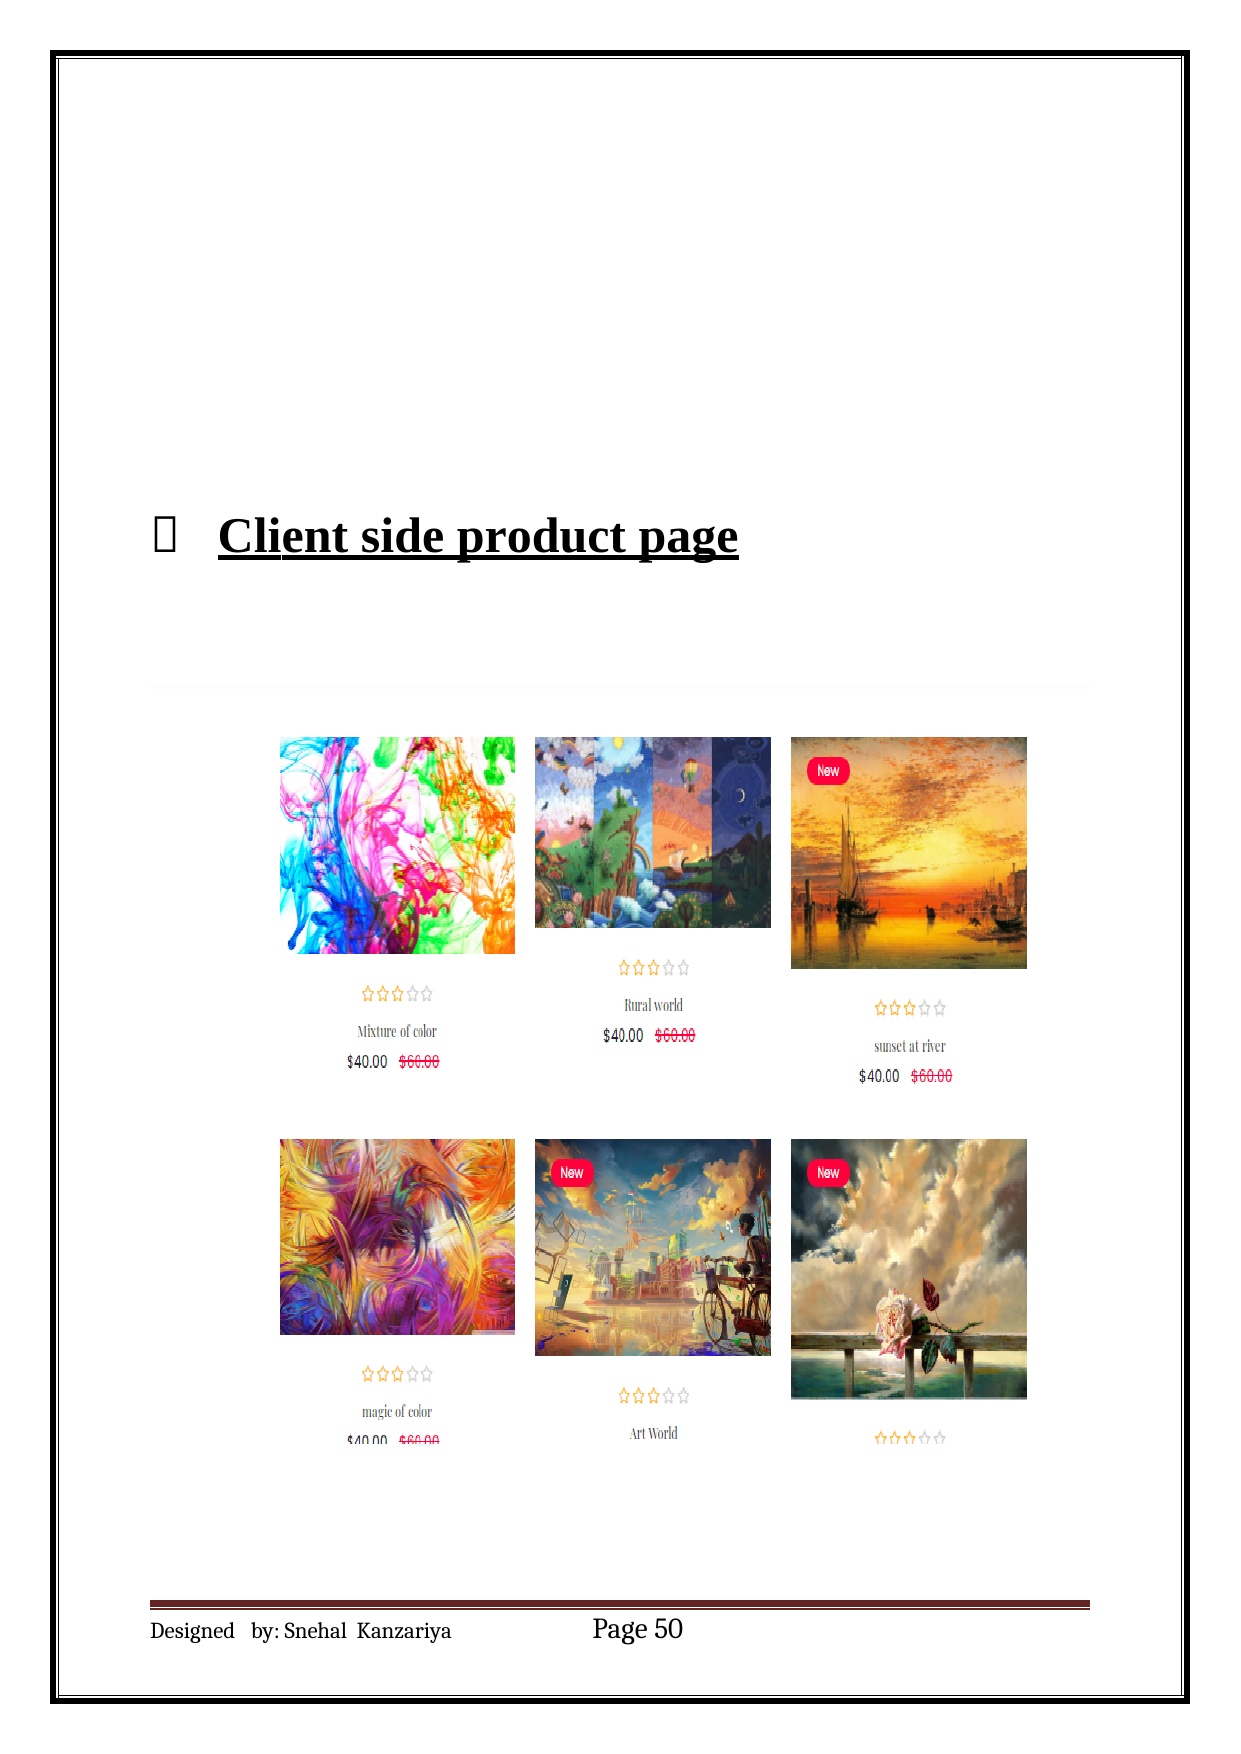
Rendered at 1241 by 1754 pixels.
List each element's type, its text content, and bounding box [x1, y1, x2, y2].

text  Client side product page [150, 497, 1090, 567]
